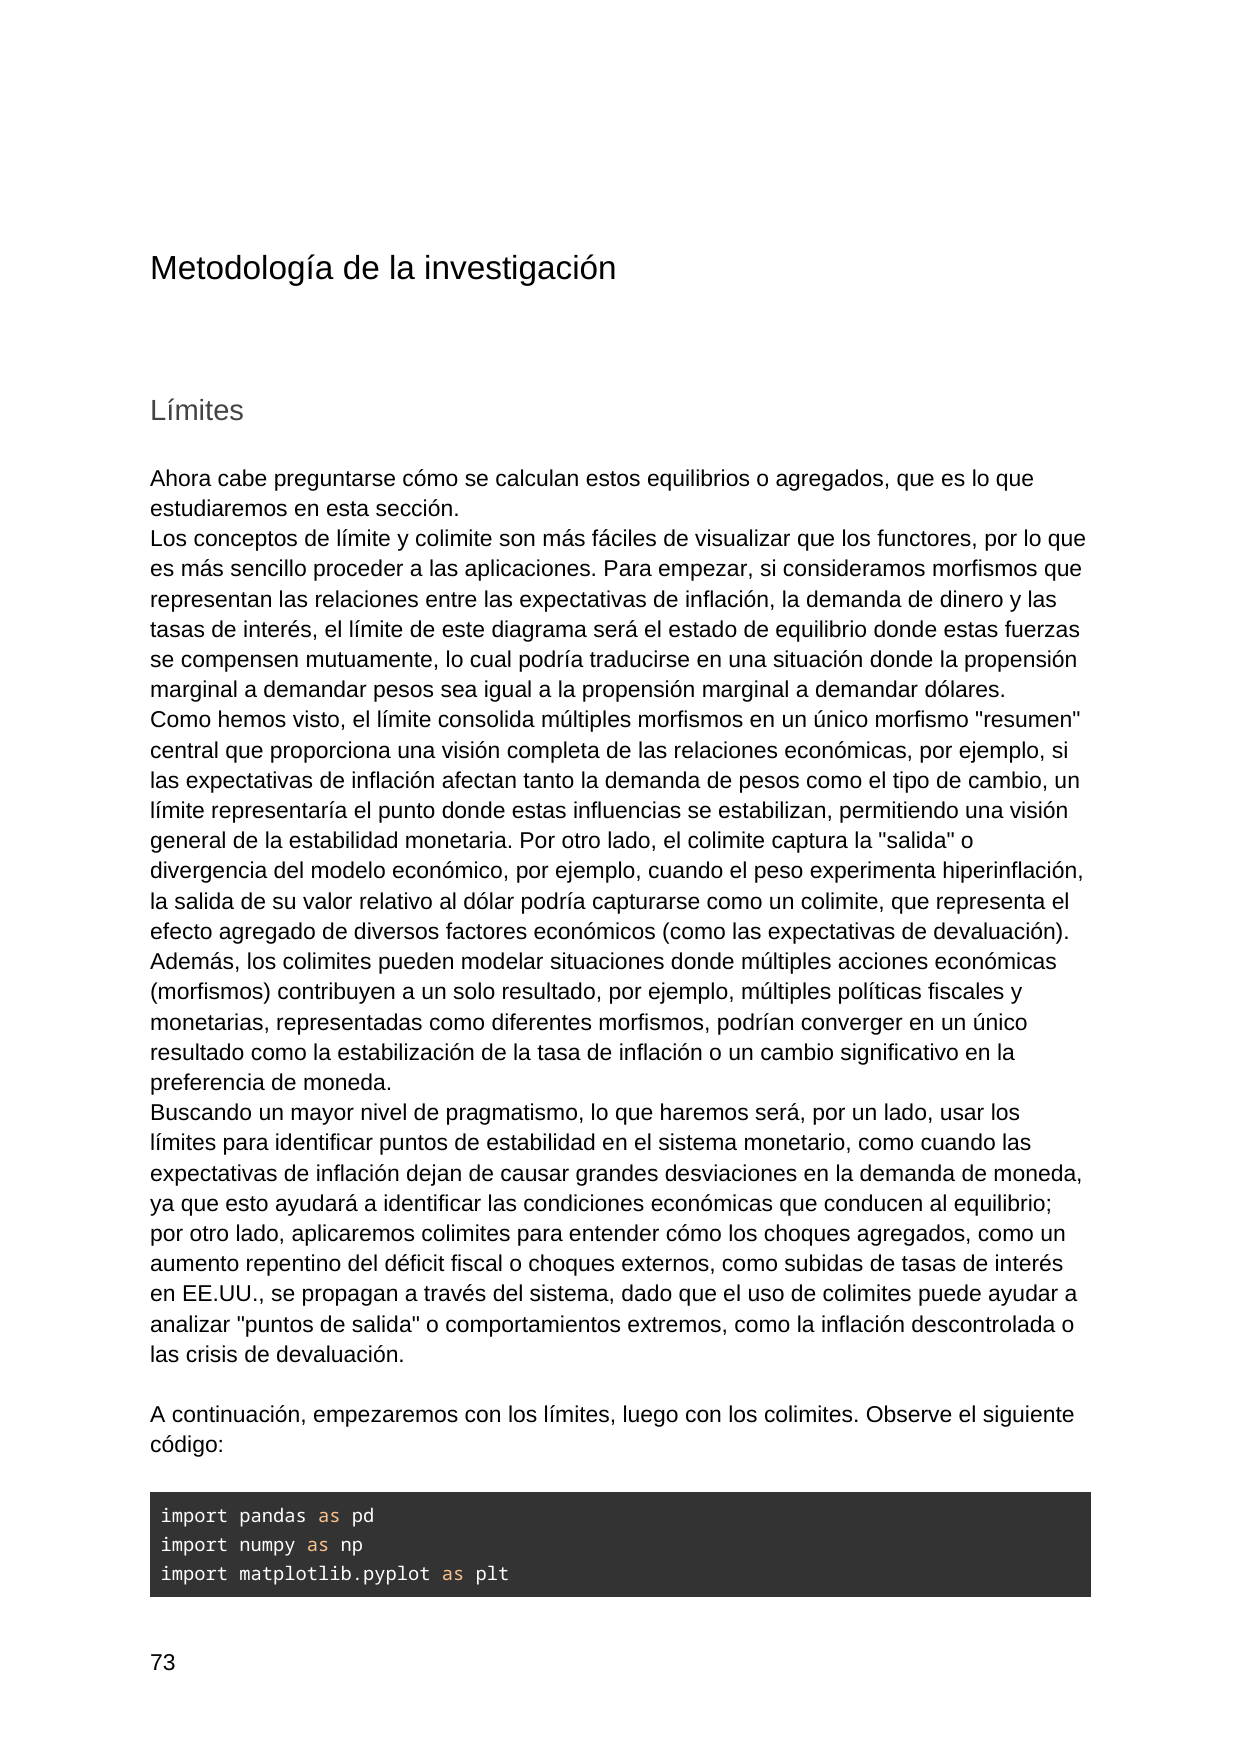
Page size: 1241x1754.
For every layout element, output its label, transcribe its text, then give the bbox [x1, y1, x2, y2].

text Ahora cabe preguntarse cómo se calculan estos equilibrios o agregados, que es lo que estudiaremos en esta sección. [150, 465, 1090, 521]
text Como hemos visto, el límite consolida múltiples morfismos en un único morfismo "resumen" central que proporciona una visión completa de las relaciones económicas, por ejemplo, si las expectativas de inflación afectan tanto la demanda de pesos como el tipo de cambio, un límite representaría el punto donde estas influencias se estabilizan, permitiendo una visión general de la estabilidad monetaria. Por otro lado, el colimite captura la "salida" o divergencia del modelo económico, por ejemplo, cuando el peso experimenta hiperinflación, la salida de su valor relativo al dólar podría capturarse como un colimite, que representa el efecto agregado de diversos factores económicos (como las expectativas de devaluación). [150, 706, 1090, 944]
text Además, los colimites pueden modelar situaciones donde múltiples acciones económicas (morfismos) contribuyen a un solo resultado, por ejemplo, múltiples políticas fiscales y monetarias, representadas como diferentes morfismos, podrían converger en un único resultado como la estabilización de la tasa de inflación o un cambio significativo en la preferencia de moneda. [150, 948, 1090, 1095]
text A continuación, empezaremos con los límites, luego con los colimites. Observe el siguiente código: [150, 1401, 1090, 1488]
subtitle Límites [150, 393, 1090, 426]
text Los conceptos de límite y colimite son más fáciles de visualizar que los functores, por lo que es más sencillo proceder a las aplicaciones. Para empezar, si consideramos morfismos que representan las relaciones entre las expectativas de inflación, la demanda de dinero y las tasas de interés, el límite de este diagrama será el estado de equilibrio donde estas fuerzas se compensen mutuamente, lo cual podría traducirse en una situación donde la propensión marginal a demandar pesos sea igual a la propensión marginal a demandar dólares. [150, 525, 1090, 702]
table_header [150, 1492, 1091, 1597]
subtitle Metodología de la investigación [150, 248, 1090, 286]
text Buscando un mayor nivel de pragmatismo, lo que haremos será, por un lado, usar los límites para identificar puntos de estabilidad en el sistema monetario, como cuando las expectativas de inflación dejan de causar grandes desviaciones en la demanda de moneda, ya que esto ayudará a identificar las condiciones económicas que conducen al equilibrio; por otro lado, aplicaremos colimites para entender cómo los choques agregados, como un aumento repentino del déficit fiscal o choques externos, como subidas de tasas de interés en EE.UU., se propagan a través del sistema, dado que el uso de colimites puede ayudar a analizar "puntos de salida" o comportamientos extremos, como la inflación descontrolada o las crisis de devaluación. [150, 1099, 1090, 1367]
